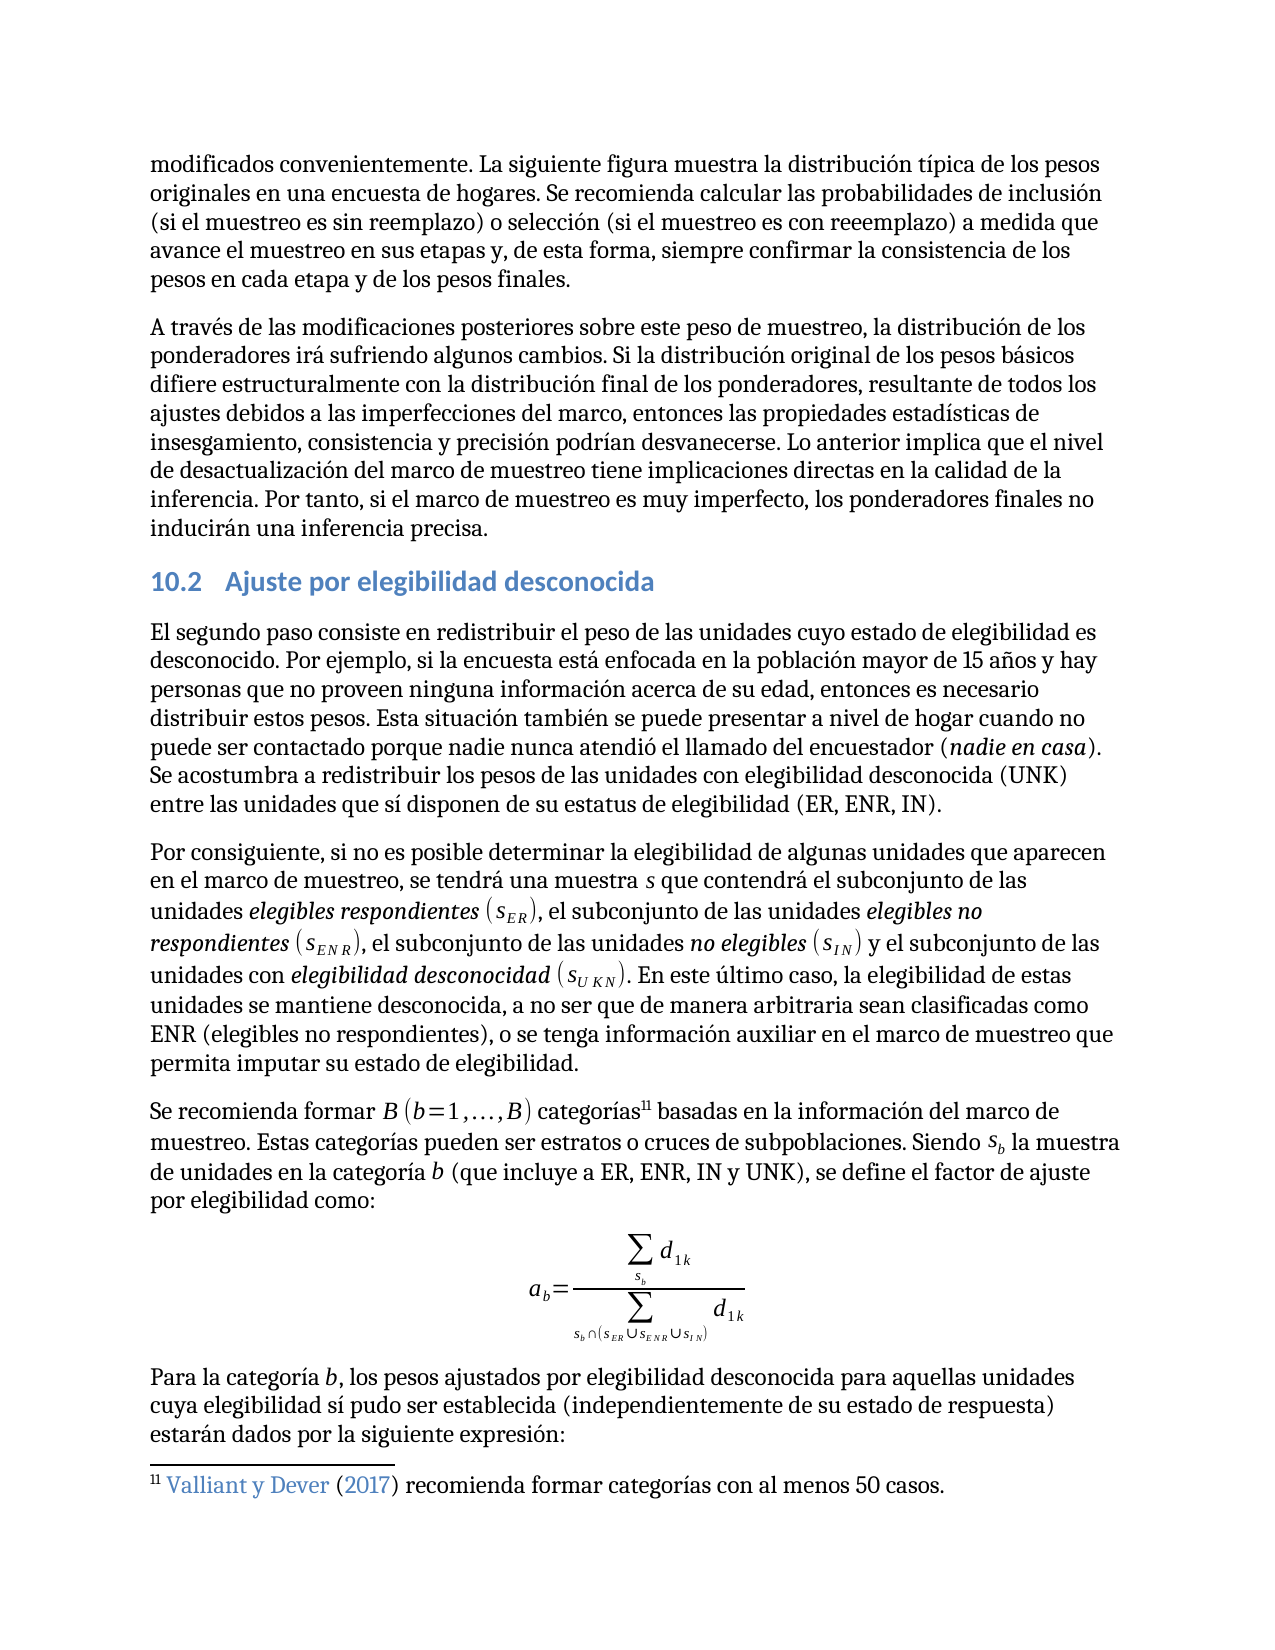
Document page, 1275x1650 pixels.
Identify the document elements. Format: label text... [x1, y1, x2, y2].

text El segundo paso consiste en redistribuir el peso de las unidades cuyo estado de elegibilidad es desconocido. Por ejemplo, si la encuesta está enfocada en la población mayor de 15 años y hay personas que no proveen ninguna información acerca de su edad, entonces es necesario distribuir estos pesos. Esta situación también se puede presentar a nivel de hogar cuando no puede ser contactado porque nadie nunca atendió el llamado del encuestador (nadie en casa). Se acostumbra a redistribuir los pesos de las unidades con elegibilidad desconocida (UNK) entre las unidades que sí disponen de su estatus de elegibilidad (ER, ENR, IN). [150, 618, 1125, 819]
subtitle 10.2 Ajuste por elegibilidad desconocida [150, 563, 1125, 599]
text Se recomienda formar categorías basadas en la información del marco de muestreo. Estas categorías pueden ser estratos o cruces de subpoblaciones. Siendo la muestra de unidades en la categoría (que incluye a ER, ENR, IN y UNK), se define el factor de ajuste por elegibilidad como: [150, 1096, 1125, 1215]
text A través de las modificaciones posteriores sobre este peso de muestreo, la distribución de los ponderadores irá sufriendo algunos cambios. Si la distribución original de los pesos básicos difiere estructuralmente con la distribución final de los ponderadores, resultante de todos los ajustes debidos a las imperfecciones del marco, entonces las propiedades estadísticas de insesgamiento, consistencia y precisión podrían desvanecerse. Lo anterior implica que el nivel de desactualización del marco de muestreo tiene implicaciones directas en la calidad de la inferencia. Por tanto, si el marco de muestreo es muy imperfecto, los ponderadores finales no inducirán una inferencia precisa. [150, 312, 1125, 542]
text Por consiguiente, si no es posible determinar la elegibilidad de algunas unidades que aparecen en el marco de muestreo, se tendrá una muestra que contendrá el subconjunto de las unidades elegibles respondientes , el subconjunto de las unidades elegibles no respondientes , el subconjunto de las unidades no elegibles y el subconjunto de las unidades con elegibilidad desconocidad . En este último caso, la elegibilidad de estas unidades se mantiene desconocida, a no ser que de manera arbitraria sean clasificadas como ENR (elegibles no respondientes), o se tenga información auxiliar en el marco de muestreo que permita imputar su estado de elegibilidad. [150, 838, 1125, 1077]
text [150, 150, 1125, 294]
text Para la categoría , los pesos ajustados por elegibilidad desconocida para aquellas unidades cuya elegibilidad sí pudo ser establecida (independientemente de su estado de respuesta) estarán dados por la siguiente expresión: [150, 1362, 1125, 1449]
